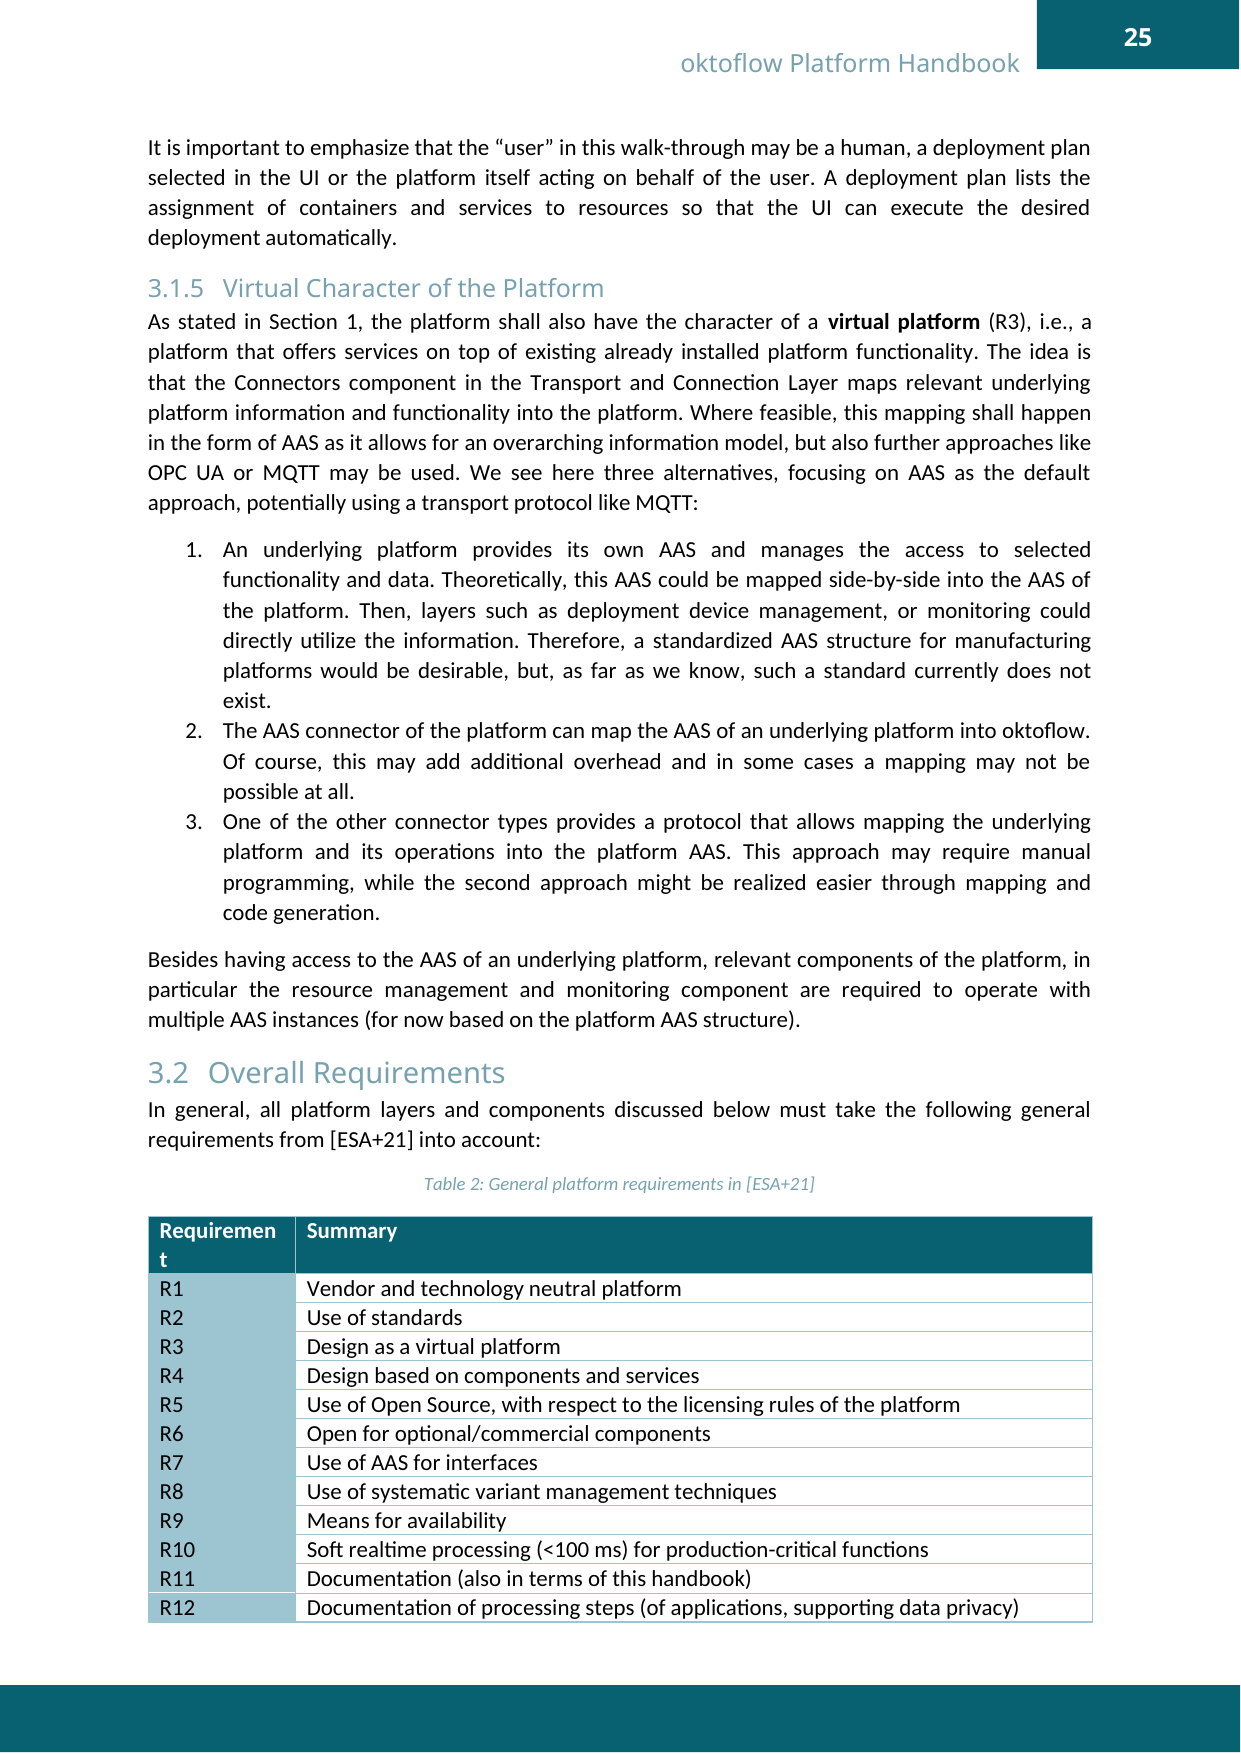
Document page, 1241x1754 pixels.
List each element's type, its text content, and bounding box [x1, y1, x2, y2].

table_cell Use of AAS for interfaces [296, 1448, 1092, 1476]
table_cell Use of standards [296, 1303, 1092, 1331]
table_cell Use of Open Source, with respect to the licensing rules of the platform [296, 1390, 1092, 1418]
table_cell R1 [149, 1274, 295, 1302]
table_cell Documentation of processing steps (of applications, supporting data privacy) [296, 1594, 1092, 1621]
subtitle Overall Requirements [148, 1052, 1093, 1092]
list An underlying platform provides its own AAS and manages the access to selected functionality and data. Theoretically, this AAS could be mapped side-by-side into the AAS of the platform. Then, layers such as deployment device management, or monitoring could directly utilize the information. Therefore, a standardized AAS structure for manufacturing platforms would be desirable, but, as far as we know, such a standard currently does not exist. [185, 535, 1093, 714]
text Table 2: General platform requirements in [ESA+21] [148, 1172, 1093, 1195]
table_cell R7 [149, 1448, 295, 1476]
table_cell R5 [149, 1390, 295, 1418]
subtitle Virtual Character of the Platform [148, 270, 1093, 304]
table_cell R9 [149, 1506, 295, 1534]
list The AAS connector of the platform can map the AAS of an underlying platform into oktoflow. Of course, this may add additional overhead and in some cases a mapping may not be possible at all. [185, 717, 1093, 805]
table_cell Use of systematic variant management techniques [296, 1477, 1092, 1505]
table_cell R10 [149, 1535, 295, 1563]
table_cell R11 [149, 1564, 295, 1592]
table_cell R12 [149, 1594, 295, 1621]
table_cell Open for optional/commercial components [296, 1419, 1092, 1447]
table_cell Means for availability [296, 1506, 1092, 1534]
table_cell R6 [149, 1419, 295, 1447]
table_cell Soft realtime processing (<100 ms) for production-critical functions [296, 1535, 1092, 1563]
text It is important to emphasize that the “user” in this walk-through may be a human, a deployment plan selected in the UI or the platform itself acting on behalf of the user. A deployment plan lists the assignment of containers and services to resources so that the UI can execute the desired deployment automatically. [148, 133, 1093, 252]
table_header Requirement [149, 1217, 295, 1273]
text Besides having access to the AAS of an underlying platform, relevant components of the platform, in particular the resource management and monitoring component are required to operate with multiple AAS instances (for now based on the platform AAS structure). [148, 945, 1093, 1033]
table_cell Design as a virtual platform [296, 1332, 1092, 1360]
table_cell R2 [149, 1303, 295, 1331]
table_cell R3 [149, 1332, 295, 1360]
text In general, all platform layers and components discussed below must take the following general requirements from [ESA+21] into account: [148, 1095, 1093, 1153]
list One of the other connector types provides a protocol that allows mapping the underlying platform and its operations into the platform AAS. This approach may require manual programming, while the second approach might be realized easier through mapping and code generation. [185, 807, 1093, 926]
table_cell Design based on components and services [296, 1361, 1092, 1389]
table_header Summary [296, 1217, 1092, 1273]
table_cell R4 [149, 1361, 295, 1389]
table_cell Documentation (also in terms of this handbook) [296, 1564, 1092, 1592]
table_cell R8 [149, 1477, 295, 1505]
text As stated in Section 1, the platform shall also have the character of a virtual platform (R3), i.e., a platform that offers services on top of existing already installed platform functionality. The idea is that the Connectors component in the Transport and Connection Layer maps relevant underlying platform information and functionality into the platform. Where feasible, this mapping shall happen in the form of AAS as it allows for an overarching information model, but also further approaches like OPC UA or MQTT may be used. We see here three alternatives, focusing on AAS as the default approach, potentially using a transport protocol like MQTT: [148, 307, 1093, 516]
table_cell Vendor and technology neutral platform [296, 1274, 1092, 1302]
